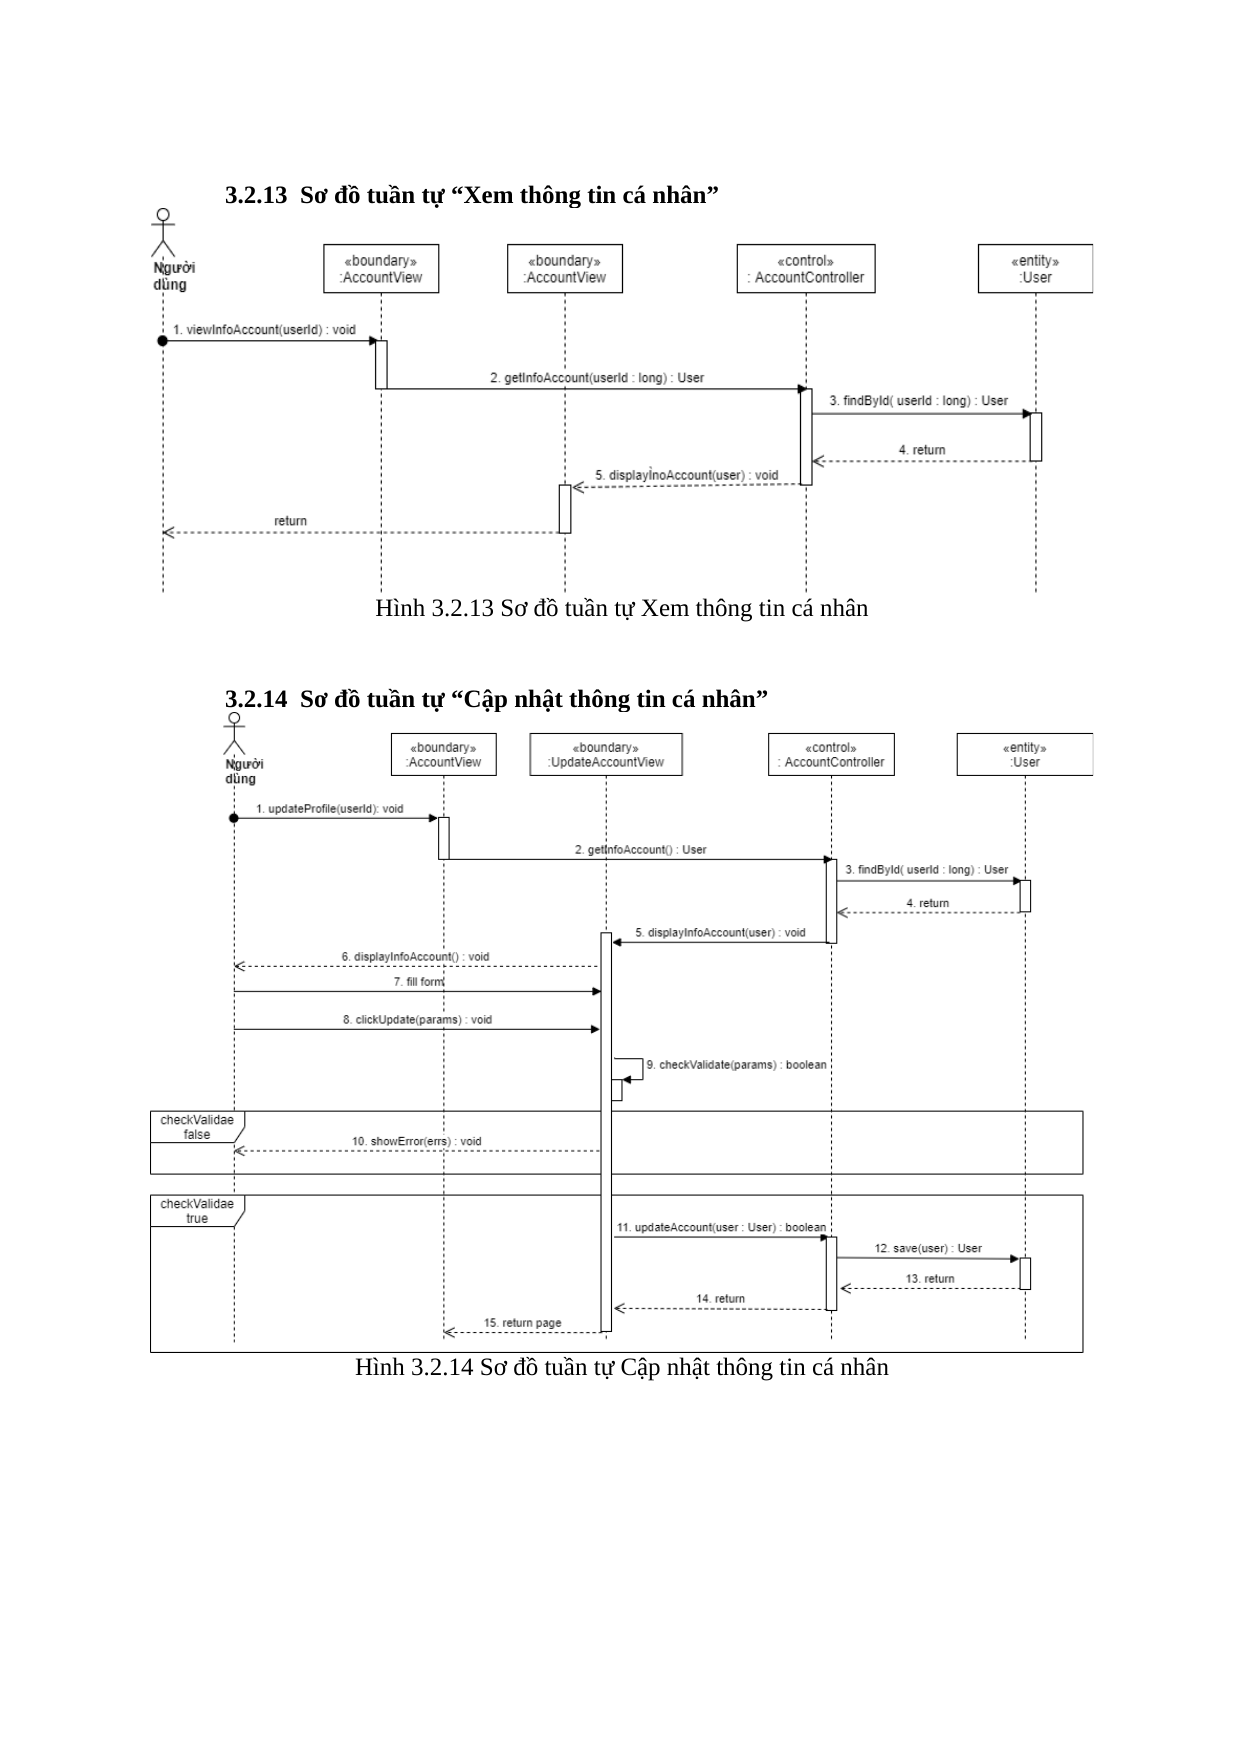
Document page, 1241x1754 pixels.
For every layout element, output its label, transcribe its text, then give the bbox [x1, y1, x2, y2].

text Hình 3.2.14 Sơ đồ tuần tự Cập nhật thông tin cá nhân [150, 1353, 1094, 1381]
picture [150, 712, 1094, 1353]
picture [150, 208, 1094, 594]
text Hình 3.2.13 Sơ đồ tuần tự Xem thông tin cá nhân [150, 594, 1094, 622]
subtitle 3.2.13 Sơ đồ tuần tự “Xem thông tin cá nhân” [150, 180, 1094, 208]
subtitle 3.2.14 Sơ đồ tuần tự “Cập nhật thông tin cá nhân” [150, 684, 1094, 712]
